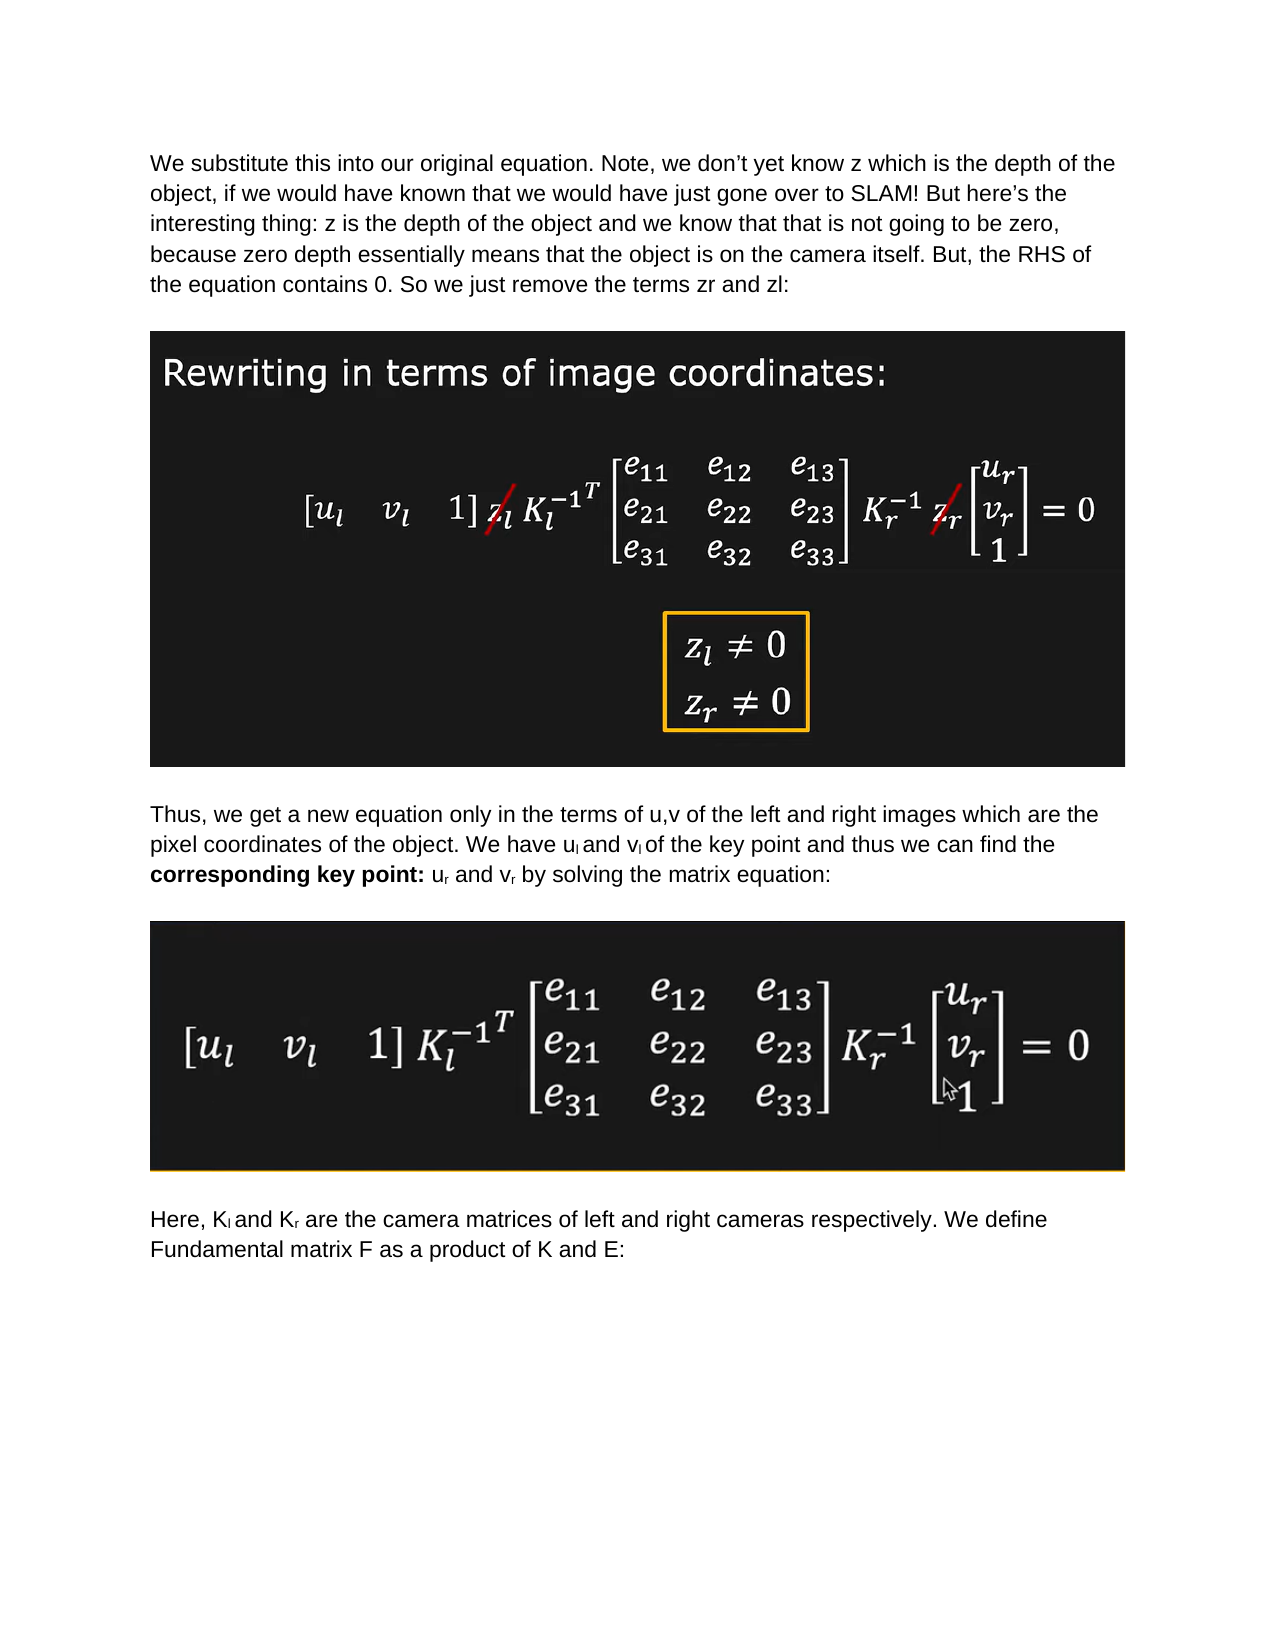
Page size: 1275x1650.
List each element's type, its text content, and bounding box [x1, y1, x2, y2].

text We substitute this into our original equation. Note, we don’t yet know z which is the depth of the object, if we would have known that we would have just gone over to SLAM! But here’s the interesting thing: z is the depth of the object and we know that that is not going to be zero, because zero depth essentially means that the object is on the camera itself. But, the RHS of the equation contains 0. So we just remove the terms zr and zl: [150, 150, 1125, 297]
text Thus, we get a new equation only in the terms of u,v of the left and right images which are the pixel coordinates of the object. We have ul and vl of the key point and thus we can find the corresponding key point: ur and vr by solving the matrix equation: [150, 801, 1125, 887]
picture [150, 921, 1125, 1172]
picture [150, 331, 1125, 767]
text Here, Kl and Kr are the camera matrices of left and right cameras respectively. We define Fundamental matrix F as a product of K and E: [150, 1206, 1125, 1262]
